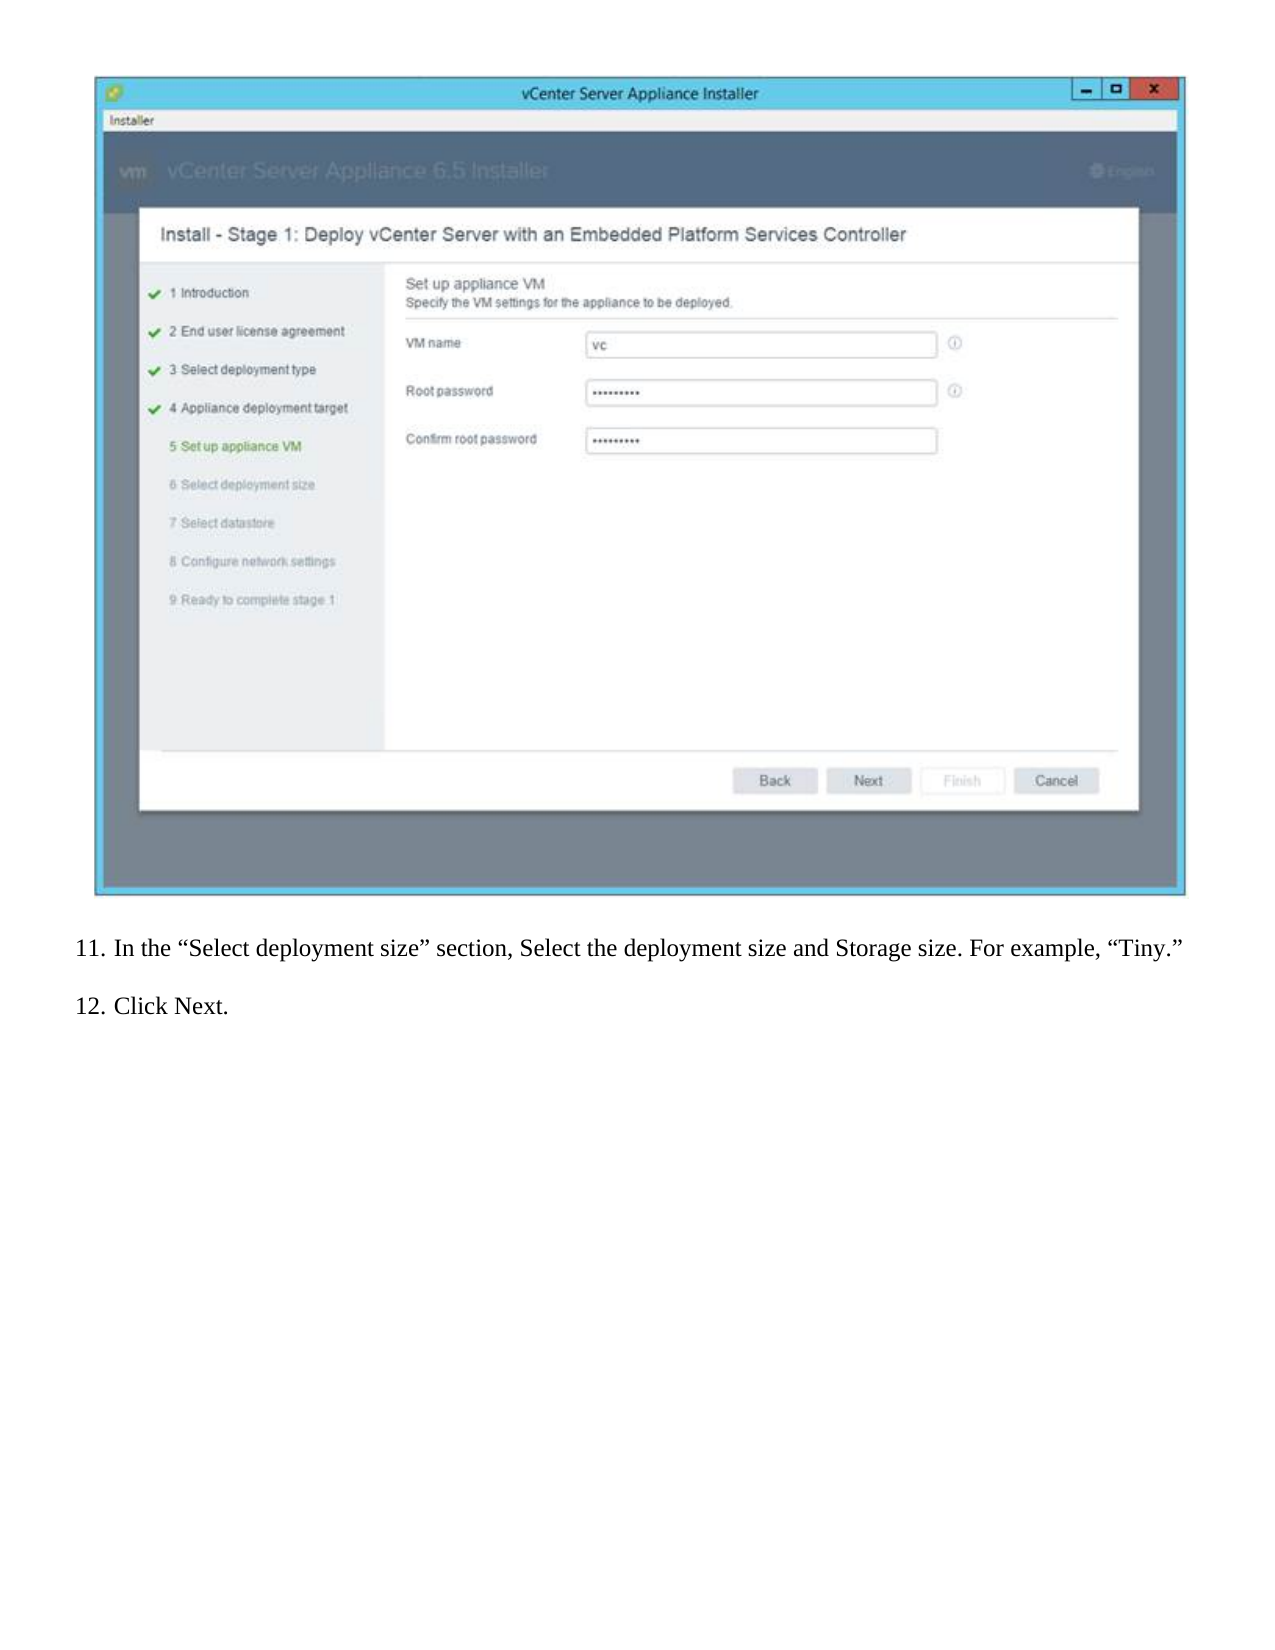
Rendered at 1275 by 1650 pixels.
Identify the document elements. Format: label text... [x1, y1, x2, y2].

text 11. In the “Select deployment size” section, Select the deployment size and Storage size. For example, “Tiny.” [75, 933, 1200, 962]
text 12. Click Next. [75, 991, 1200, 1020]
picture [93, 75, 1189, 899]
